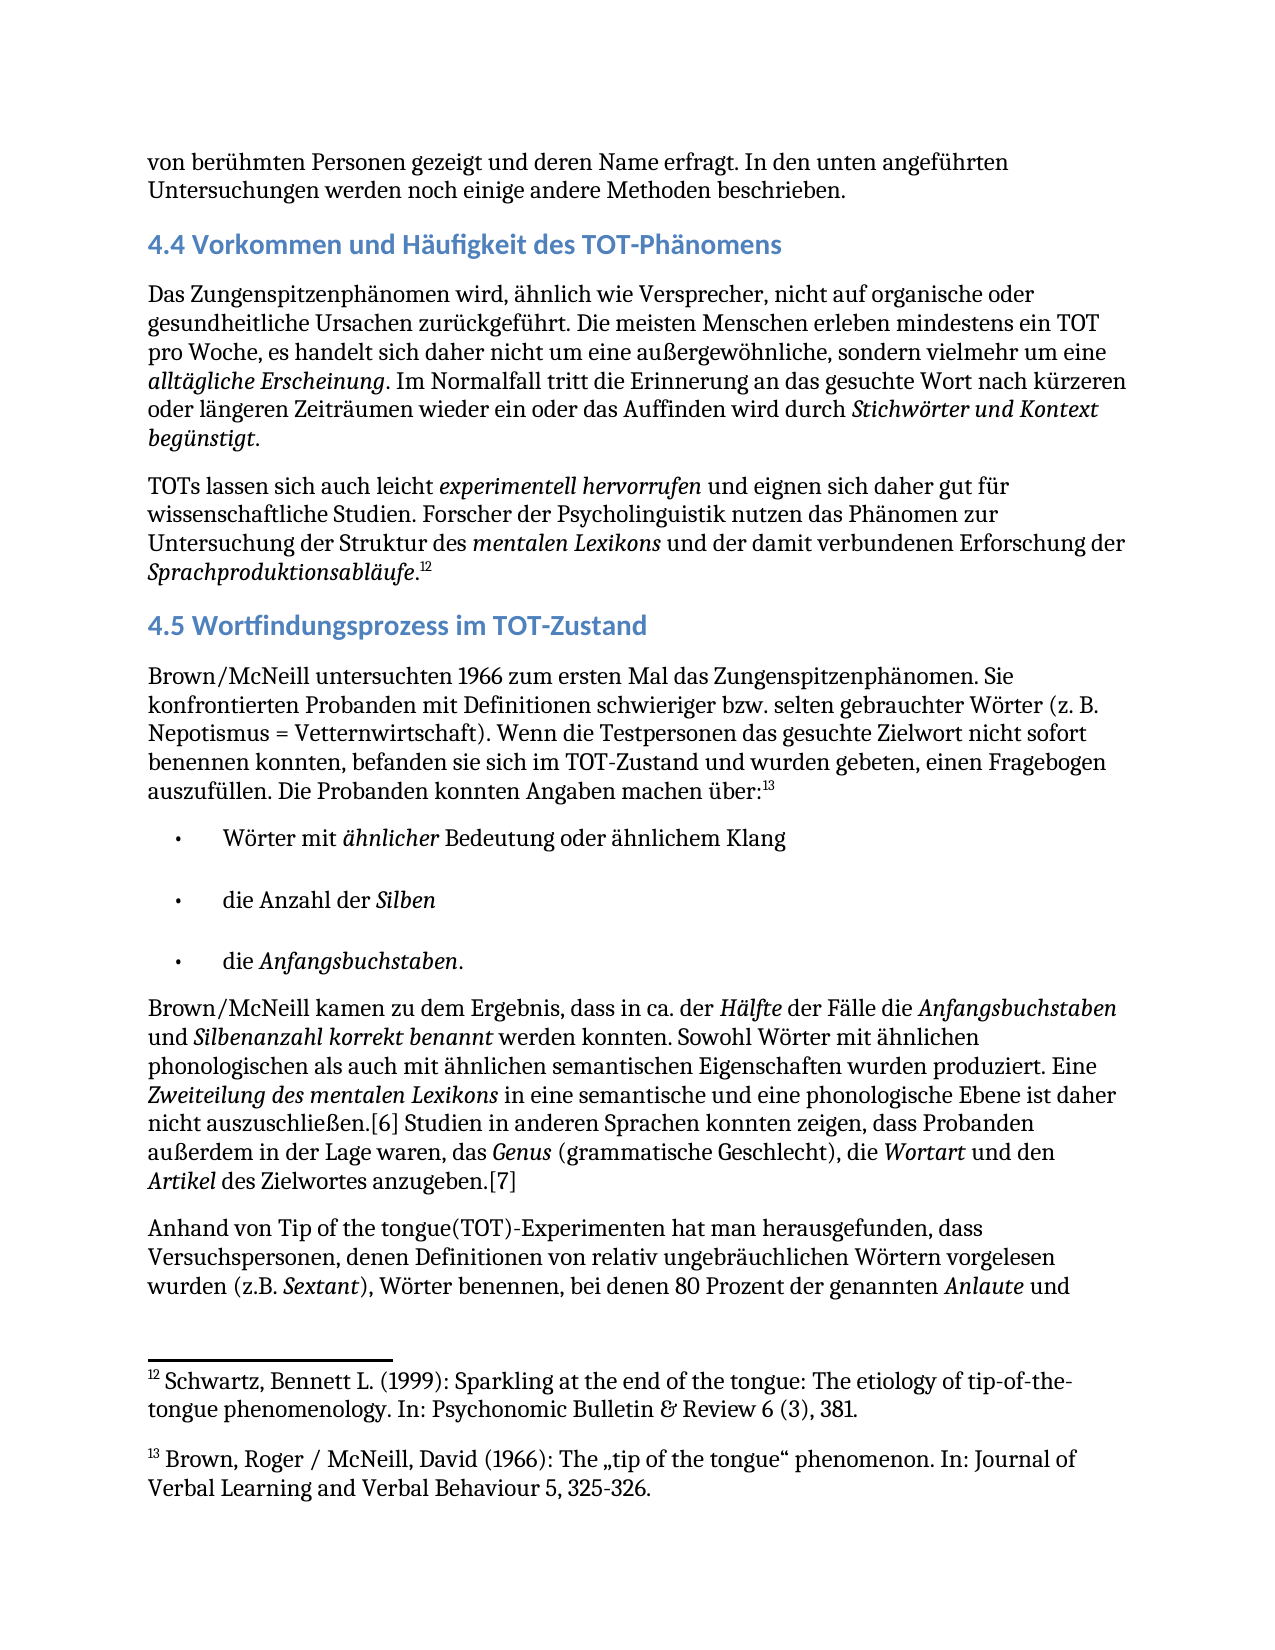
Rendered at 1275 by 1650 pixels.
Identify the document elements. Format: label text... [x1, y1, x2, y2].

subtitle 4.4 Vorkommen und Häufigkeit des TOT-Phänomens [148, 226, 1127, 262]
text Das Zungenspitzenphänomen wird, ähnlich wie Versprecher, nicht auf organische oder gesundheitliche Ursachen zurückgeführt. Die meisten Menschen erleben mindestens ein TOT pro Woche, es handelt sich daher nicht um eine außergewöhnliche, sondern vielmehr um eine alltägliche Erscheinung. Im Normalfall tritt die Erinnerung an das gesuchte Wort nach kürzeren oder längeren Zeiträumen wieder ein oder das Auffinden wird durch Stichwörter und Kontext begünstigt. [148, 280, 1127, 453]
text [148, 1214, 1127, 1301]
list die Anzahl der Silben [173, 886, 1127, 943]
text TOTs lassen sich auch leicht experimentell hervorrufen und eignen sich daher gut für wissenschaftliche Studien. Forscher der Psycholinguistik nutzen das Phänomen zur Untersuchung der Struktur des mentalen Lexikons und der damit verbundenen Erforschung der Sprachproduktionsabläufe. [148, 472, 1127, 587]
subtitle 4.5 Wortfindungsprozess im TOT-Zustand [148, 607, 1127, 643]
text Brown/McNeill untersuchten 1966 zum ersten Mal das Zungenspitzenphänomen. Sie konfrontierten Probanden mit Definitionen schwieriger bzw. selten gebrauchter Wörter (z. B. Nepotismus = Vetternwirtschaft). Wenn die Testpersonen das gesuchte Zielwort nicht sofort benennen konnten, befanden sie sich im TOT-Zustand und wurden gebeten, einen Fragebogen auszufüllen. Die Probanden konnten Angaben machen über: [148, 662, 1127, 806]
list Wörter mit ähnlicher Bedeutung oder ähnlichem Klang [173, 824, 1127, 882]
text Brown/McNeill kamen zu dem Ergebnis, dass in ca. der Hälfte der Fälle die Anfangsbuchstaben und Silbenanzahl korrekt benannt werden konnten. Sowohl Wörter mit ähnlichen phonologischen als auch mit ähnlichen semantischen Eigenschaften wurden produziert. Eine Zweiteilung des mentalen Lexikons in eine semantische und eine phonologische Ebene ist daher nicht auszuschließen.[6] Studien in anderen Sprachen konnten zeigen, dass Probanden außerdem in der Lage waren, das Genus (grammatische Geschlecht), die Wortart und den Artikel des Zielwortes anzugeben.[7] [148, 994, 1127, 1196]
list die Anfangsbuchstaben. [173, 947, 1127, 976]
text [148, 148, 1127, 205]
